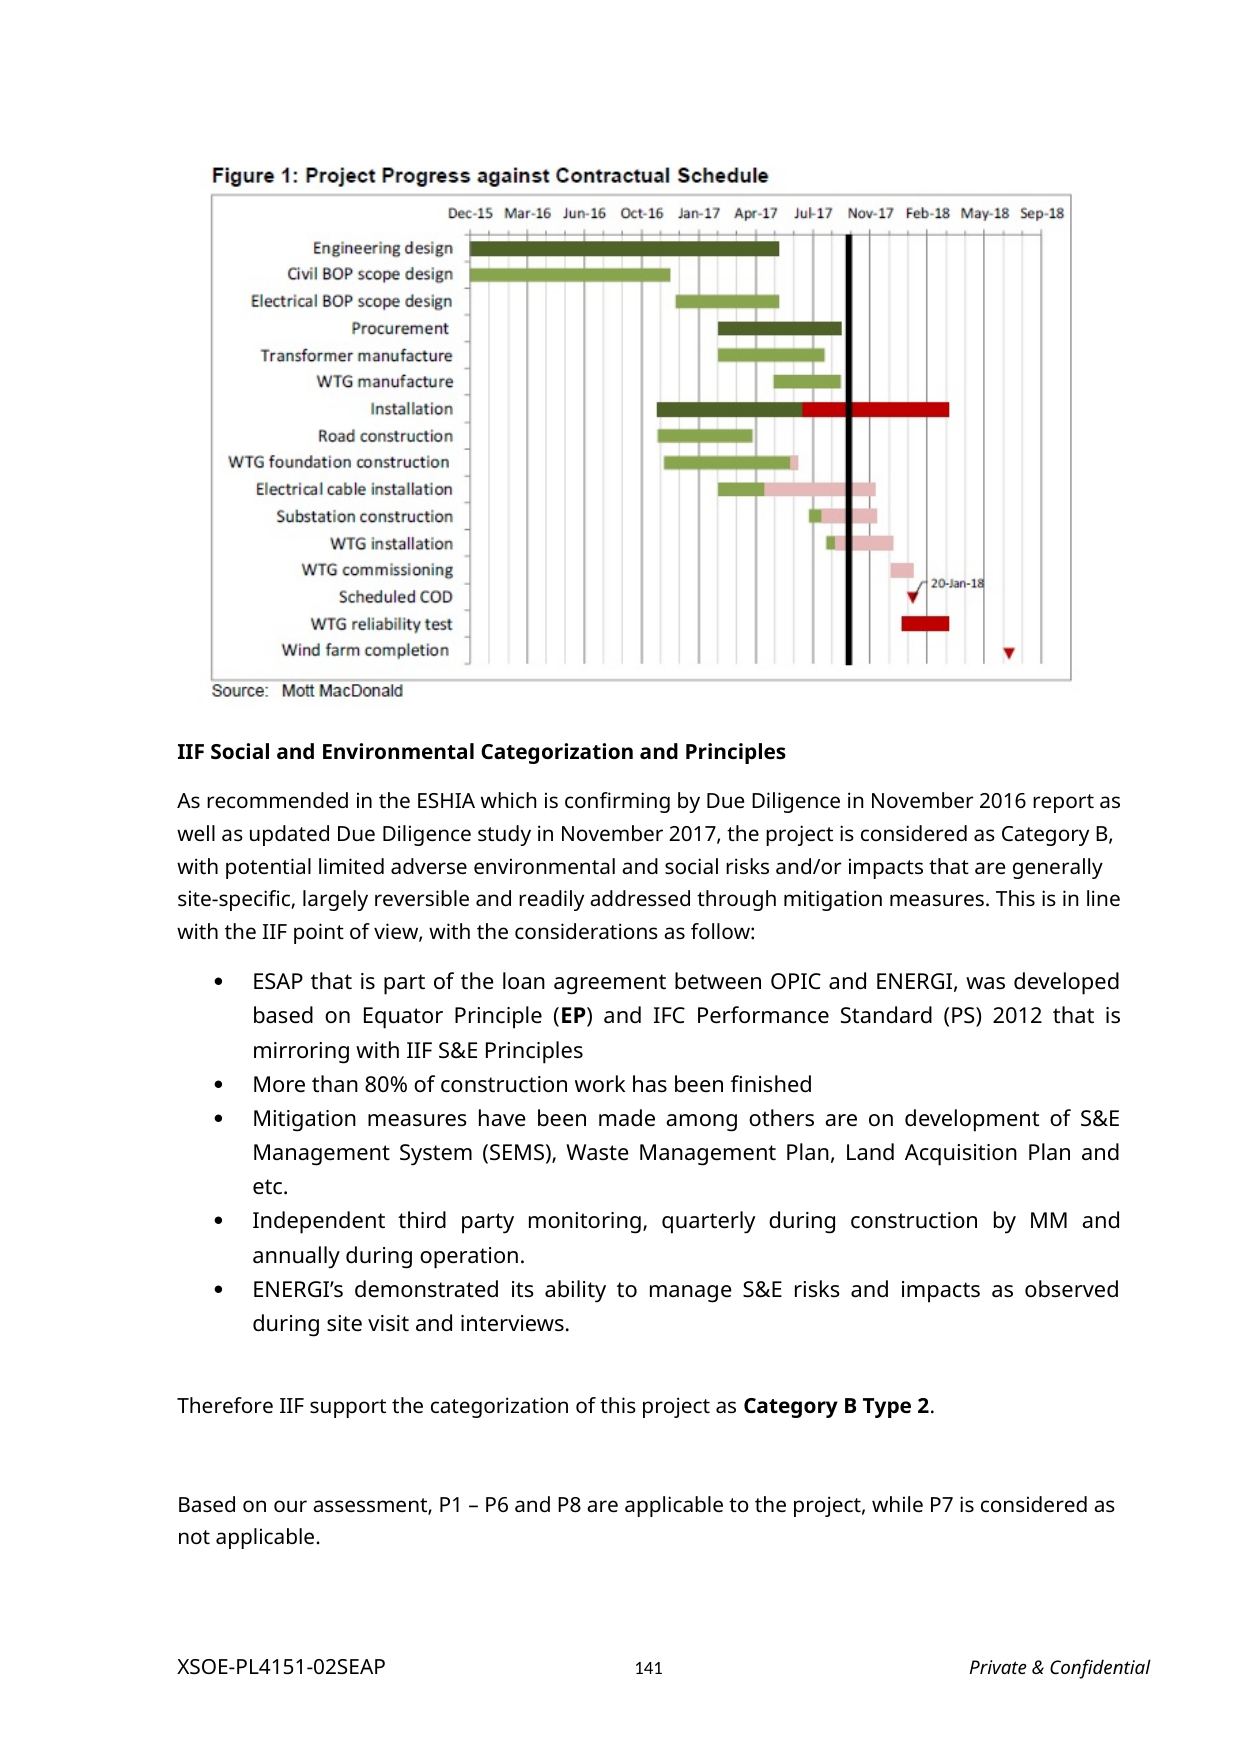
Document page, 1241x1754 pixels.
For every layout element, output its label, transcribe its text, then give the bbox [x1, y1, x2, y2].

list Mitigation measures have been made among others are on development of S&E Management System (SEMS), Waste Management Plan, Land Acquisition Plan and etc. [214, 1103, 1122, 1201]
list ENERGI’s demonstrated its ability to manage S&E risks and impacts as observed during site visit and interviews. [214, 1274, 1122, 1338]
text As recommended in the ESHIA which is confirming by Due Diligence in November 2016 report as well as updated Due Diligence study in November 2017, the project is considered as Category B, with potential limited adverse environmental and social risks and/or impacts that are generally site-specific, largely reversible and readily addressed through mitigation measures. This is in line with the IIF point of view, with the considerations as follow: [177, 787, 1122, 945]
list More than 80% of construction work has been finished [214, 1069, 1122, 1098]
picture [177, 147, 1118, 709]
list Independent third party monitoring, quarterly during construction by MM and annually during operation. [214, 1205, 1122, 1269]
list ESAP that is part of the loan agreement between OPIC and ENERGI, was developed based on Equator Principle (EP) and IFC Performance Standard (PS) 2012 that is mirroring with IIF S&E Principles [214, 966, 1122, 1064]
text Therefore IIF support the categorization of this project as Category B Type 2. [177, 1391, 1122, 1420]
text IIF Social and Environmental Categorization and Principles [177, 737, 1122, 766]
text Based on our assessment, P1 – P6 and P8 are applicable to the project, while P7 is considered as not applicable. [177, 1490, 1122, 1551]
